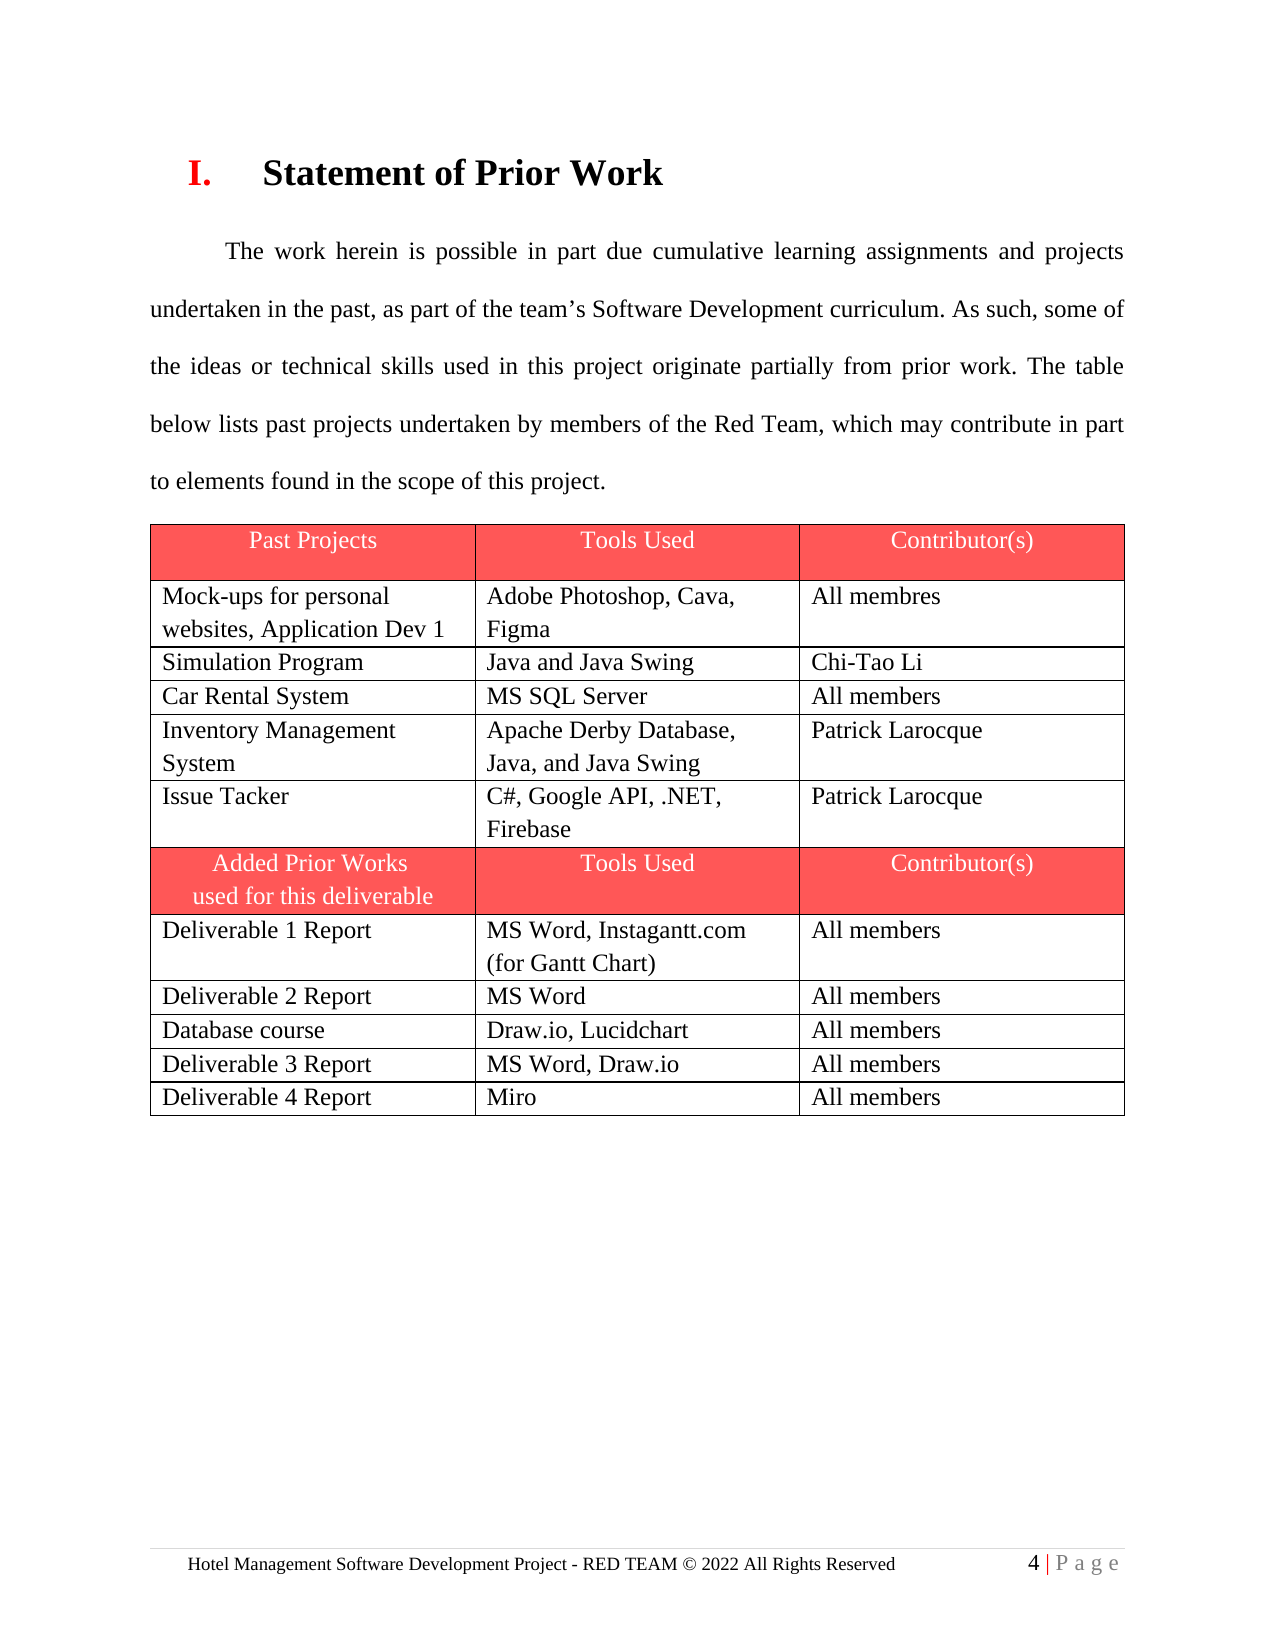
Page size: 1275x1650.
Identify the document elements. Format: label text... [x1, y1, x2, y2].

table_cell All members [800, 1083, 1124, 1115]
table_cell All members [800, 981, 1124, 1014]
table_cell Car Rental System [151, 681, 475, 714]
table_cell Patrick Larocque [800, 715, 1124, 780]
table_cell C#, Google API, .NET, Firebase [476, 781, 799, 847]
table_cell MS Word, Instagantt.com (for Gantt Chart) [476, 915, 799, 980]
table_cell Added Prior Works used for this deliverable [151, 848, 475, 914]
text The work herein is possible in part due cumulative learning assignments and projects undertaken in the past, as part of the team’s Software Development curriculum. As such, some of the ideas or technical skills used in this project originate partially from prior work. The table below lists past projects undertaken by members of the Red Team, which may contribute in part to elements found in the scope of this project. [150, 236, 1125, 495]
table_cell Java and Java Swing [476, 648, 799, 680]
table_cell All members [800, 681, 1124, 714]
table_cell MS SQL Server [476, 681, 799, 714]
table_cell Adobe Photoshop, Cava, Figma [476, 581, 799, 646]
table_cell All members [800, 1015, 1124, 1048]
table_header Past Projects [151, 525, 475, 580]
table_cell Apache Derby Database, Java, and Java Swing [476, 715, 799, 780]
list Statement of Prior Work [187, 150, 1125, 193]
table_cell Database course [151, 1015, 475, 1048]
table_cell All members [800, 1049, 1124, 1081]
table_cell Miro [476, 1083, 799, 1115]
table_cell Draw.io, Lucidchart [476, 1015, 799, 1048]
table_cell Inventory Management System [151, 715, 475, 780]
table_header Tools Used [476, 525, 799, 580]
table_header Contributor(s) [800, 525, 1124, 580]
table_cell Deliverable 4 Report [151, 1083, 475, 1115]
table_cell MS Word, Draw.io [476, 1049, 799, 1081]
table_cell All membres [800, 581, 1124, 646]
table_cell Deliverable 3 Report [151, 1049, 475, 1081]
table_cell Deliverable 1 Report [151, 915, 475, 980]
table_cell MS Word [476, 981, 799, 1014]
table_cell Chi-Tao Li [800, 648, 1124, 680]
table_cell Deliverable 2 Report [151, 981, 475, 1014]
table_cell Issue Tacker [151, 781, 475, 847]
table_cell Tools Used [476, 848, 799, 914]
table_cell Simulation Program [151, 648, 475, 680]
table_cell All members [800, 915, 1124, 980]
table_cell Contributor(s) [800, 848, 1124, 914]
table_cell Mock-ups for personal websites, Application Dev 1 [151, 581, 475, 646]
table_cell Patrick Larocque [800, 781, 1124, 847]
